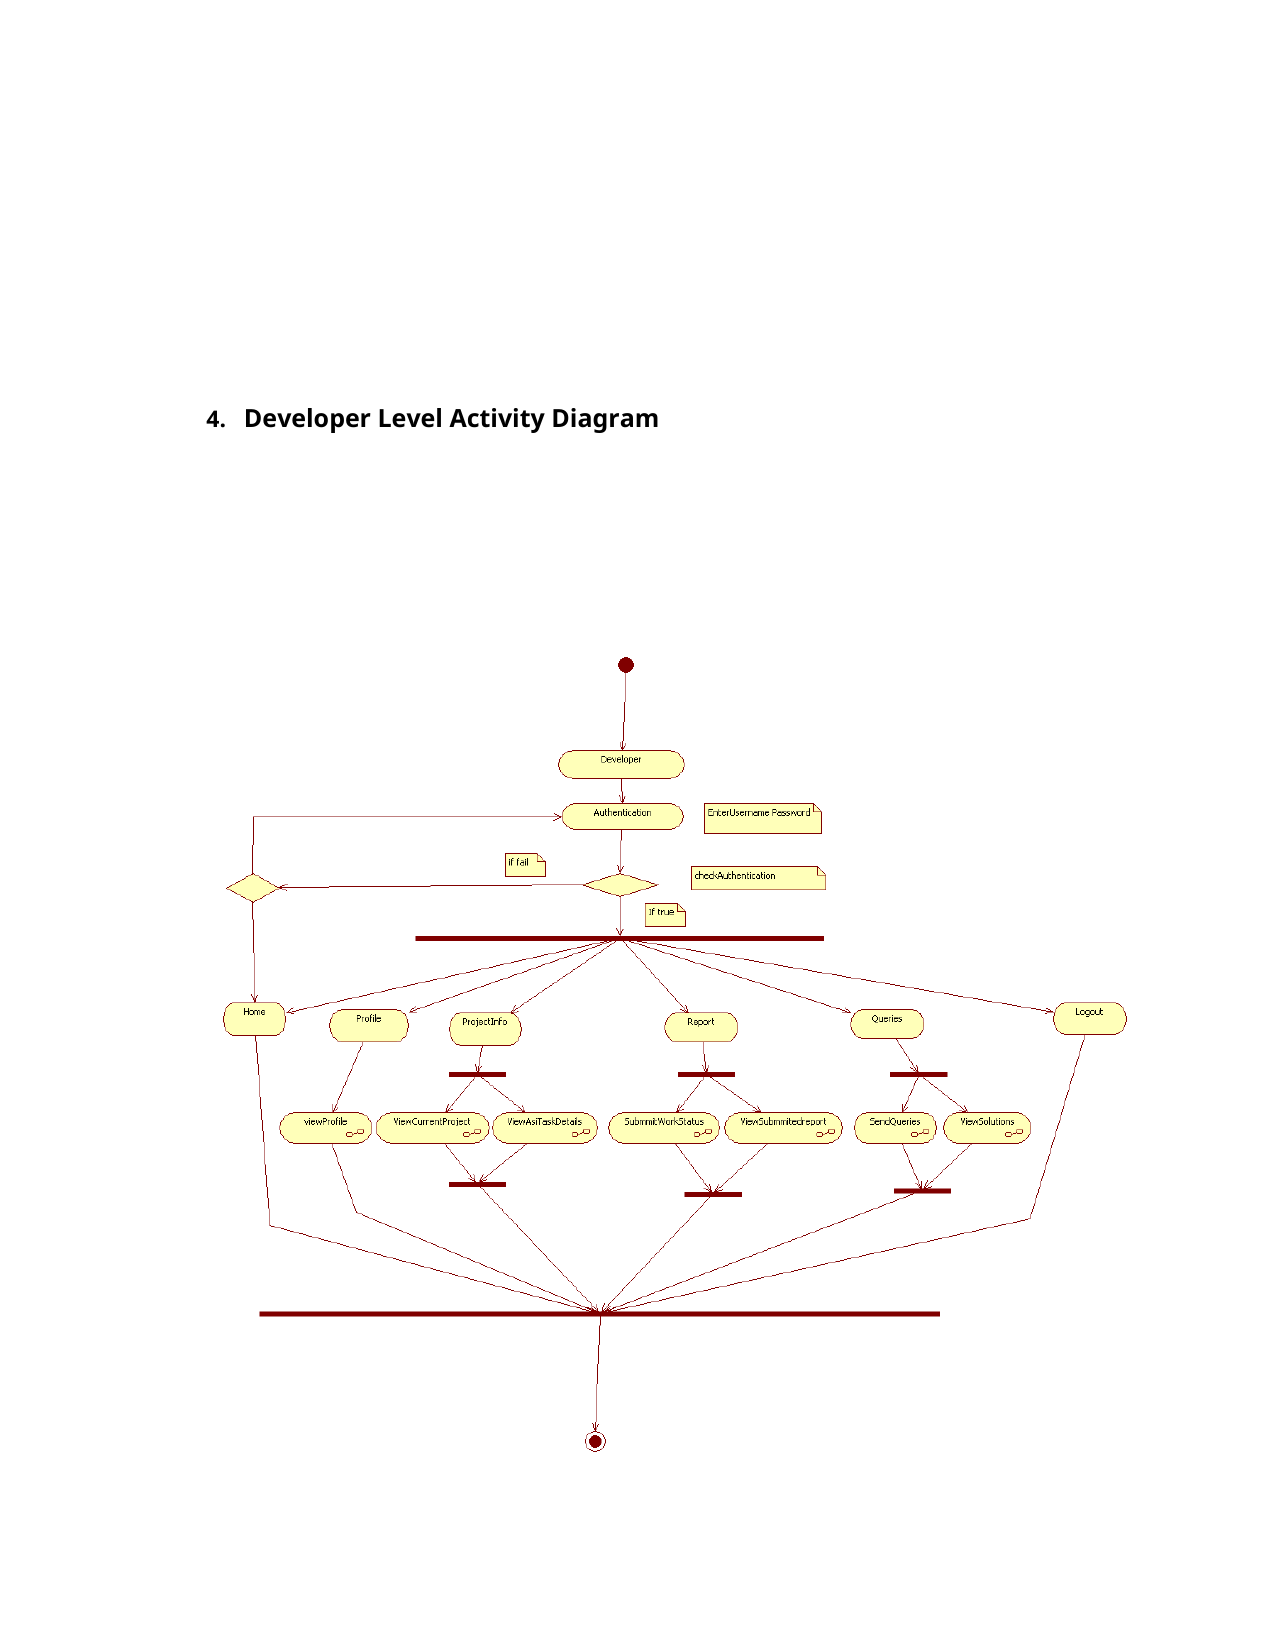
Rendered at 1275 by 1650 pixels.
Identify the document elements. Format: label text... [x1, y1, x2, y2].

picture [206, 640, 1143, 1468]
subtitle Developer Level Activity Diagram [206, 400, 1125, 434]
